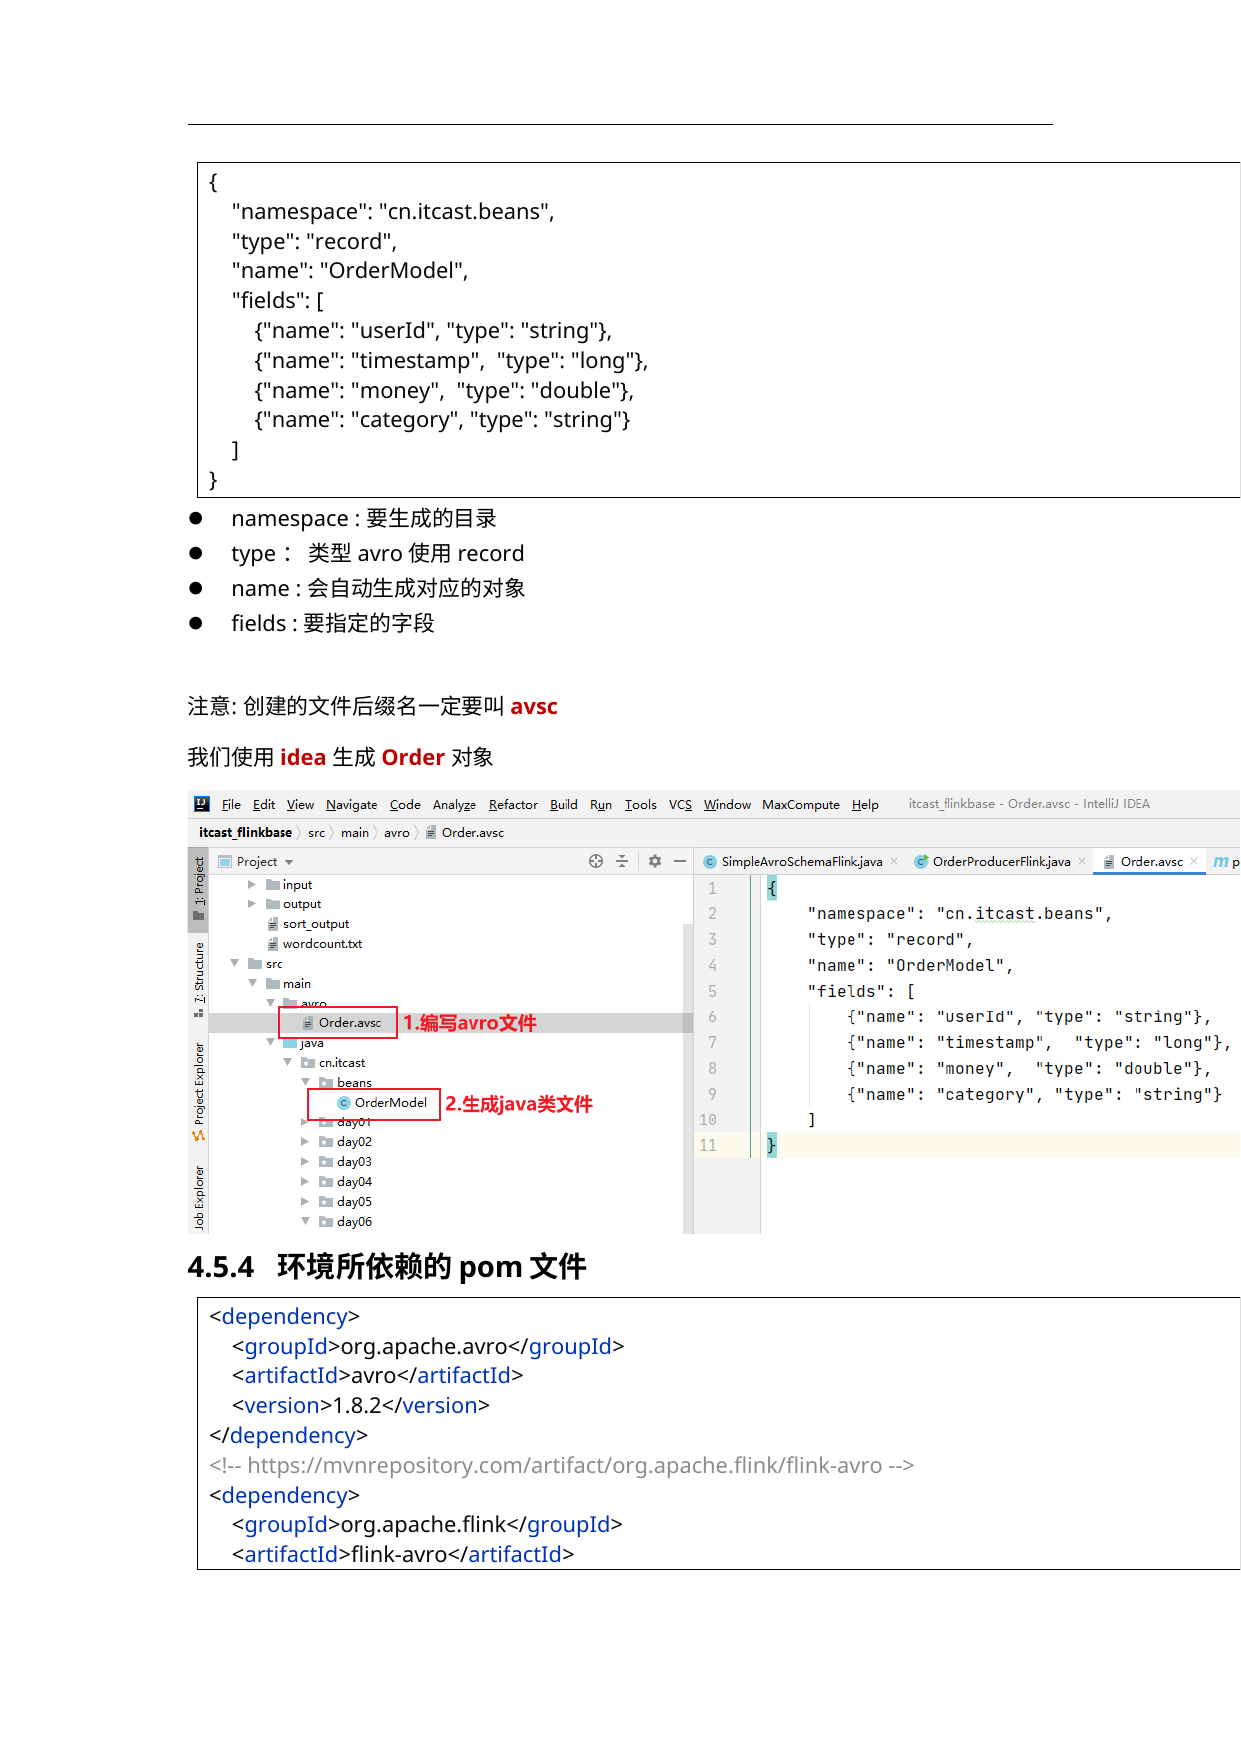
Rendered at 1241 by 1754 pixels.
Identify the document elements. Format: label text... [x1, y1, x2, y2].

list namespace : 要生成的目录 [187, 501, 1053, 533]
picture [187, 790, 1241, 1234]
text 注意: 创建的文件后缀名一定要叫 avsc [187, 689, 1053, 721]
list type ： 类型 avro 使用 record [187, 536, 1053, 568]
list name : 会自动生成对应的对象 [187, 571, 1053, 603]
list fields : 要指定的字段 [187, 606, 1053, 638]
text 我们使用 idea 生成 Order 对象 [187, 740, 1053, 772]
subtitle 环境所依赖的pom文件 [187, 1244, 1053, 1286]
table_header { "namespace": "cn.itcast.beans", "type": "record", "name": "OrderModel", "fields": [ {"name": "userId", "type": "string"}, {"name": "timestamp", "type": "long"}, {"name": "money", "type": "double"}, {"name": "category", "type": "string"} ] } [198, 163, 1240, 497]
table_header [198, 1298, 1240, 1569]
